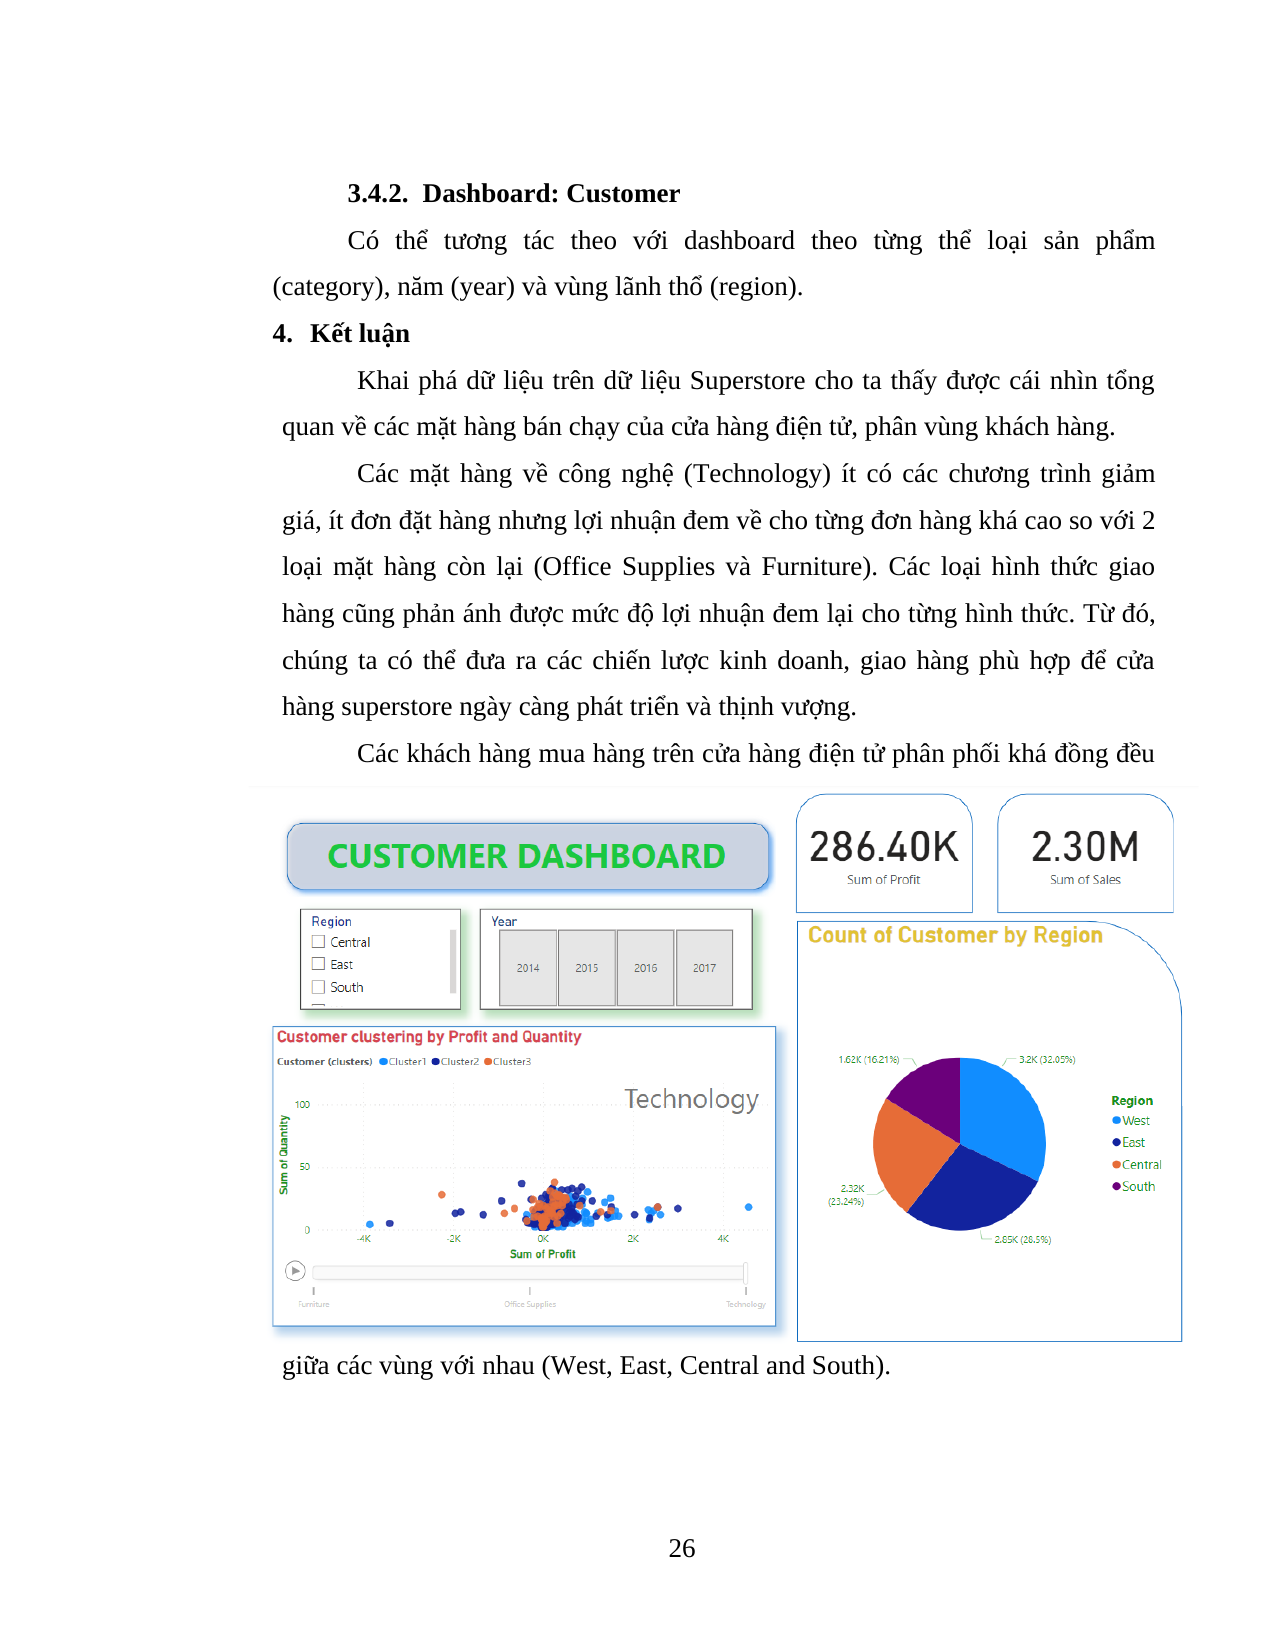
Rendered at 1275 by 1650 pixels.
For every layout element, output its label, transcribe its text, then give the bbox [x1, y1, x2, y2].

list Kết luận [272, 317, 1157, 348]
text Các mặt hàng về công nghệ (Technology) ít có các chương trình giảm giá, ít đơn đặt hàng nhưng lợi nhuận đem về cho từng đơn hàng khá cao so với 2 loại mặt hàng còn lại (Office Supplies và Furniture). Các loại hình thức giao hàng cũng phản ánh được mức độ lợi nhuận đem lại cho từng hình thức. Từ đó, chúng ta có thể đưa ra các chiến lược kinh doanh, giao hàng phù hợp để cửa hàng superstore ngày càng phát triển và thịnh vượng. [282, 457, 1157, 722]
text Các khách hàng mua hàng trên cửa hàng điện tử phân phối khá đồng đều giữa các vùng với nhau (West, East, Central and South). [282, 737, 1157, 786]
text Khai phá dữ liệu trên dữ liệu Superstore cho ta thấy được cái nhìn tổng quan về các mặt hàng bán chạy của cửa hàng điện tử, phân vùng khách hàng. [282, 364, 1157, 442]
list Dashboard: Customer [347, 177, 1157, 208]
text Các khách hàng mua hàng trên cửa hàng điện tử phân phối khá đồng đều giữa các vùng với nhau (West, East, Central and South). [282, 1350, 1157, 1380]
picture [248, 786, 1199, 1350]
text Có thể tương tác theo với dashboard theo từng thể loại sản phẩm (category), năm (year) và vùng lãnh thổ (region). [272, 224, 1157, 302]
